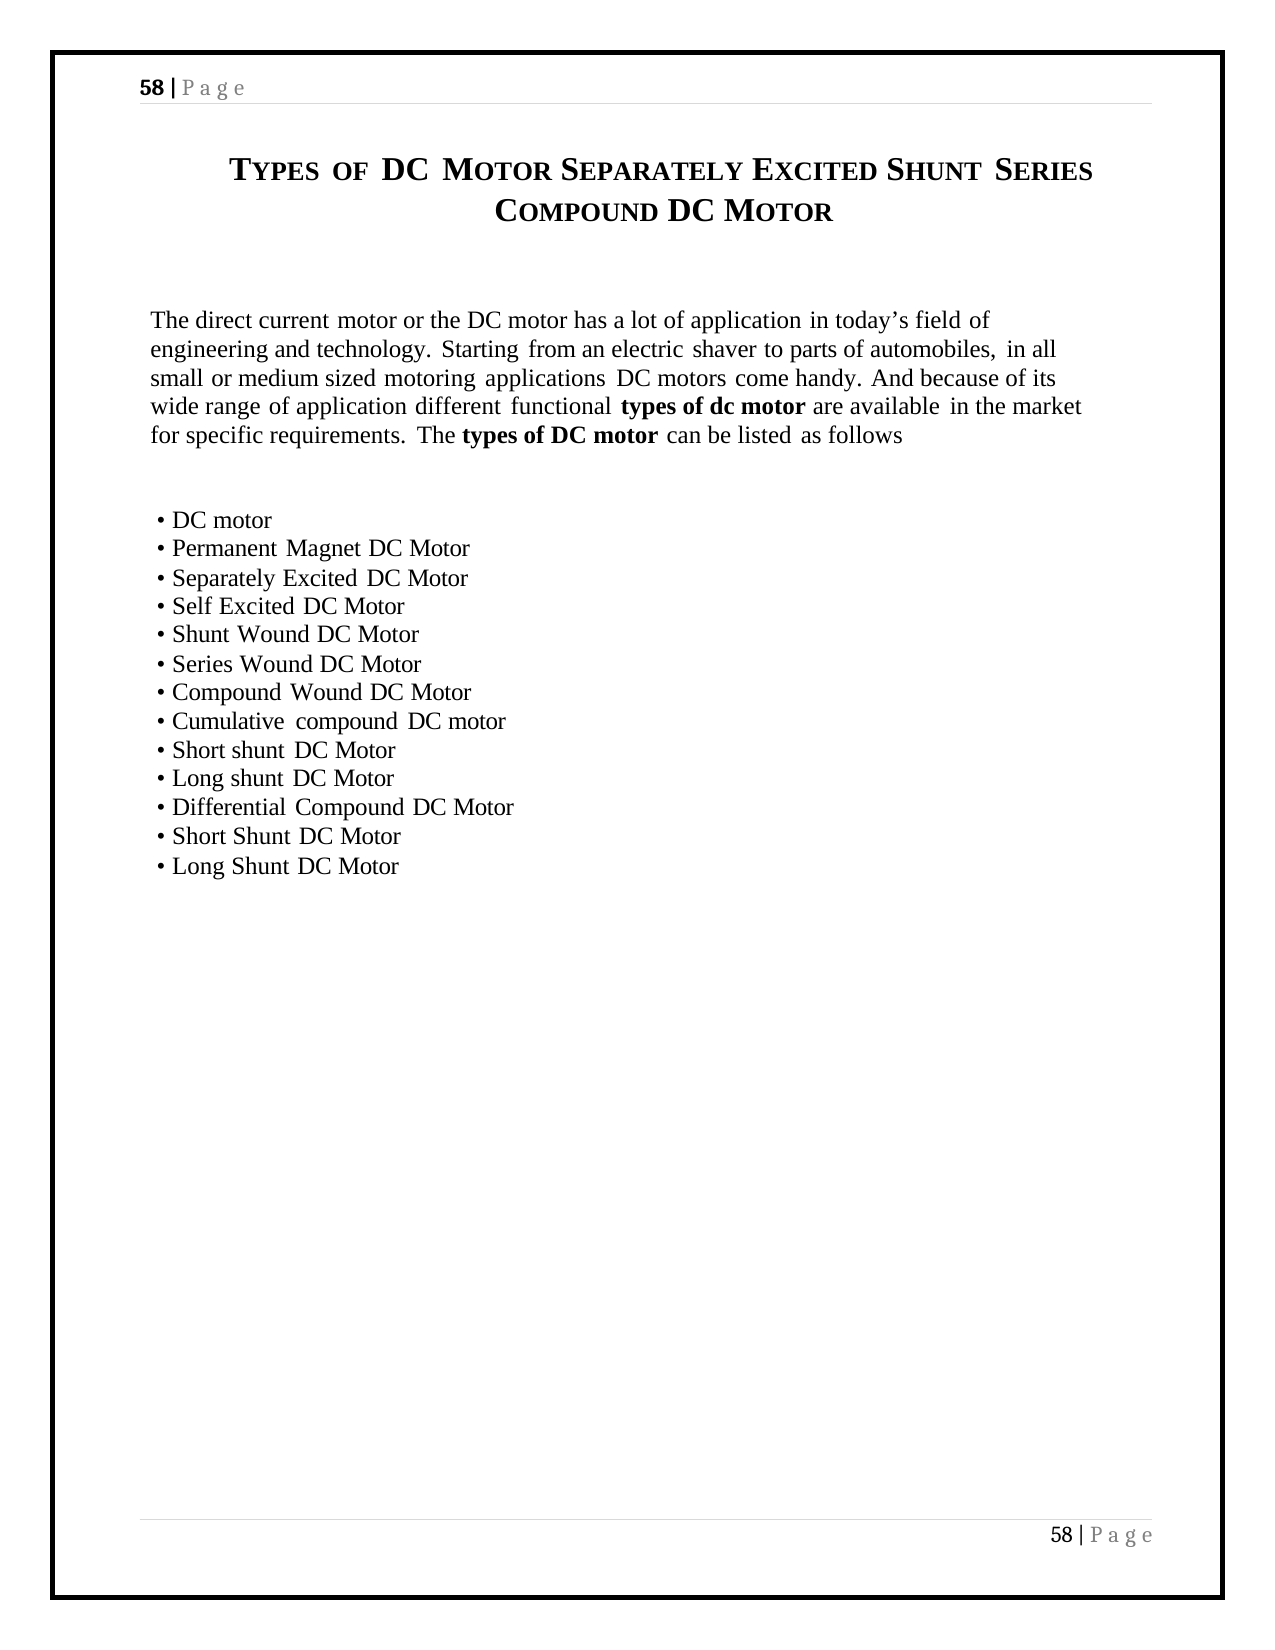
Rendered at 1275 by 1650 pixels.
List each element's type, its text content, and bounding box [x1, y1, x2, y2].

text The direct current motor or the DC motor has a lot of application in today’s field of engineering and technology. Starting from an electric shaver to parts of automobiles, in all small or medium sized motoring applications DC motors come handy. And because of its wide range of application different functional types of dc motor are available in the market for specific requirements. The types of DC motor can be listed as follows [150, 305, 1104, 449]
list Compound Wound DC Motor [156, 678, 1152, 706]
list Differential Compound DC Motor [156, 793, 1152, 821]
list Short shunt DC Motor [156, 736, 1152, 764]
list Permanent Magnet DC Motor [156, 534, 1152, 562]
subtitle Types of DC Motor Separately Excited Shunt Series Compound DC Motor [170, 150, 1152, 228]
list Cumulative compound DC motor [156, 707, 1152, 736]
list Self Excited DC Motor [156, 592, 1152, 620]
list Separately Excited DC Motor [156, 563, 1152, 592]
list Long shunt DC Motor [156, 764, 1152, 792]
list DC motor [156, 505, 1152, 534]
list Long Shunt DC Motor [156, 851, 1152, 880]
list Shunt Wound DC Motor [156, 620, 1152, 648]
list Short Shunt DC Motor [156, 821, 1152, 850]
list Series Wound DC Motor [156, 649, 1152, 678]
